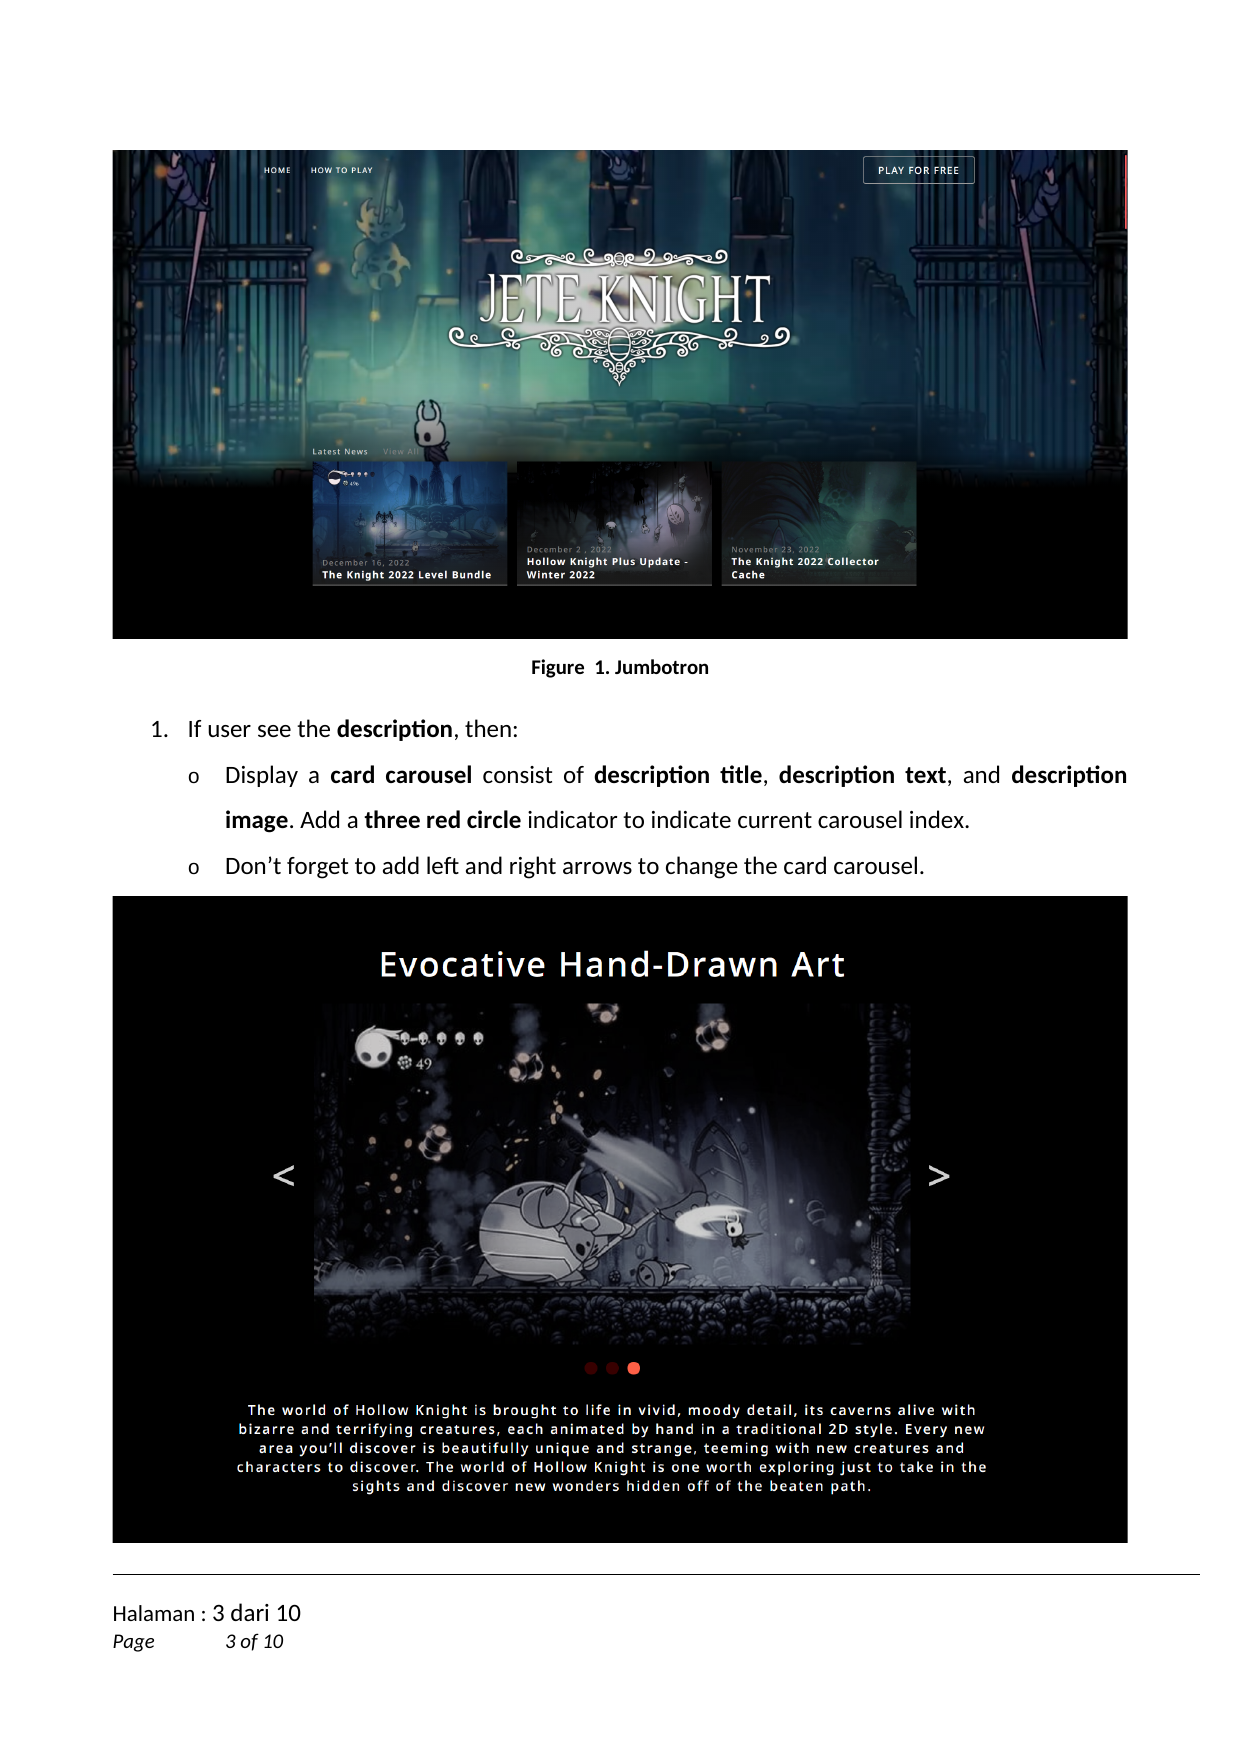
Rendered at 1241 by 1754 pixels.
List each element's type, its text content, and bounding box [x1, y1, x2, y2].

list Don’t forget to add left and right arrows to change the card carousel. [187, 850, 1128, 881]
picture [112, 150, 1128, 639]
text Figure 1. Jumbotron [112, 654, 1128, 679]
list If user see the description, then: [150, 713, 1128, 744]
list Display a card carousel consist of description title, description text, and description image. Add a three red circle indicator to indicate current carousel index. [187, 759, 1128, 835]
picture [112, 896, 1128, 1543]
